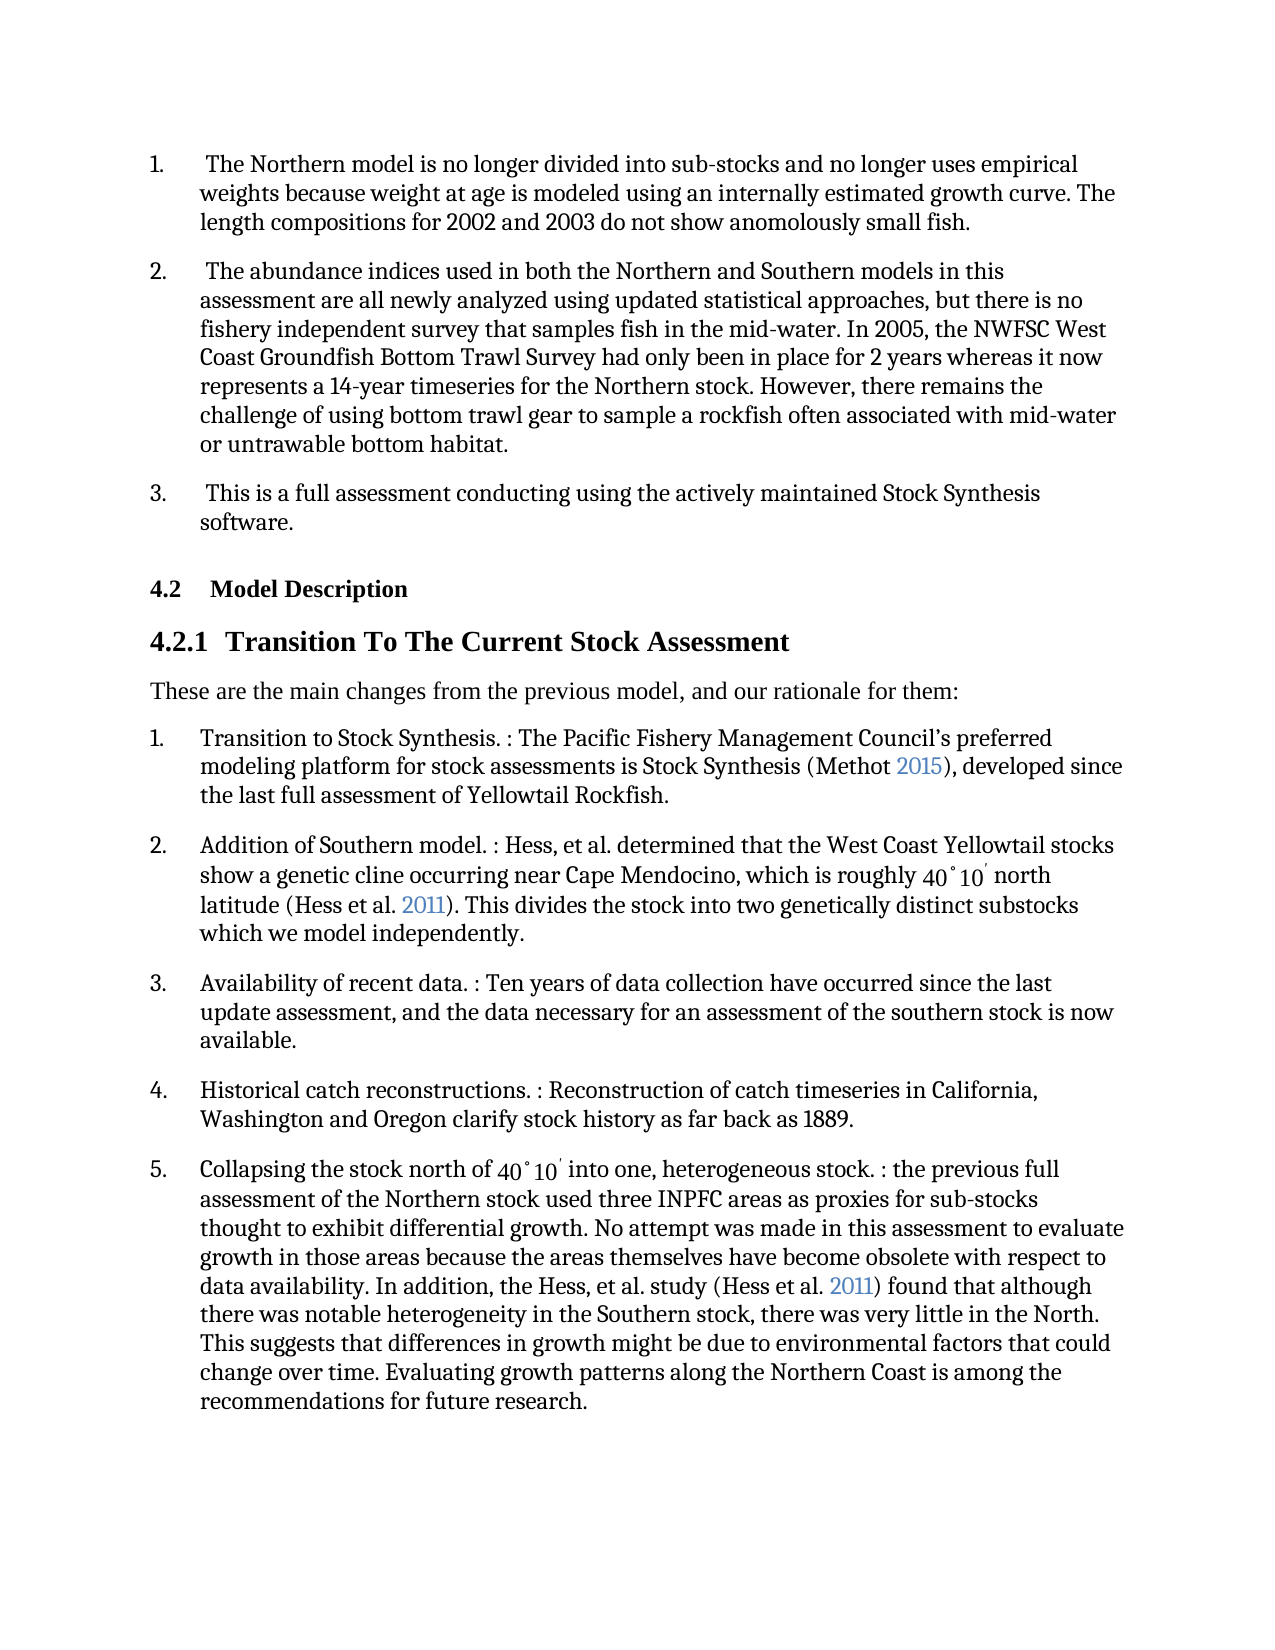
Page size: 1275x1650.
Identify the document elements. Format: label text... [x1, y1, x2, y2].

list Availability of recent data. : Ten years of data collection have occurred since the last update assessment, and the data necessary for an assessment of the southern stock is now available. [150, 969, 1125, 1055]
list The abundance indices used in both the Northern and Southern models in this assessment are all newly analyzed using updated statistical approaches, but there is no fishery independent survey that samples fish in the mid-water. In 2005, the NWFSC West Coast Groundfish Bottom Trawl Survey had only been in place for 2 years whereas it now represents a 14-year timeseries for the Northern stock. However, there remains the challenge of using bottom trawl gear to sample a rockfish often associated with mid-water or untrawable bottom habitat. [150, 257, 1125, 458]
text These are the main changes from the previous model, and our rationale for them: [150, 676, 1125, 705]
list Collapsing the stock north of into one, heterogeneous stock. : the previous full assessment of the Northern stock used three INPFC areas as proxies for sub-stocks thought to exhibit differential growth. No attempt was made in this assessment to evaluate growth in those areas because the areas themselves have become obsolete with respect to data availability. In addition, the Hess, et al. study (Hess et al. 2011) found that although there was notable heterogeneity in the Southern stock, there was very little in the North. This suggests that differences in growth might be due to environmental factors that could change over time. Evaluating growth patterns along the Northern Coast is among the recommendations for future research. [150, 1154, 1125, 1415]
list Historical catch reconstructions. : Reconstruction of catch timeseries in California, Washington and Oregon clarify stock history as far back as 1889. [150, 1076, 1125, 1133]
list Transition to Stock Synthesis. : The Pacific Fishery Management Council’s preferred modeling platform for stock assessments is Stock Synthesis (Methot 2015), developed since the last full assessment of Yellowtail Rockfish. [150, 723, 1125, 810]
list This is a full assessment conducting using the actively maintained Stock Synthesis software. [150, 479, 1125, 537]
subtitle Model Description [150, 574, 1125, 603]
subtitle Transition To The Current Stock Assessment [150, 624, 1125, 657]
list Addition of Southern model. : Hess, et al. determined that the West Coast Yellowtail stocks show a genetic cline occurring near Cape Mendocino, which is roughly north latitude (Hess et al. 2011). This divides the stock into two genetically distinct substocks which we model independently. [150, 831, 1125, 948]
list The Northern model is no longer divided into sub-stocks and no longer uses empirical weights because weight at age is modeled using an internally estimated growth curve. The length compositions for 2002 and 2003 do not show anomolously small fish. [150, 150, 1125, 236]
